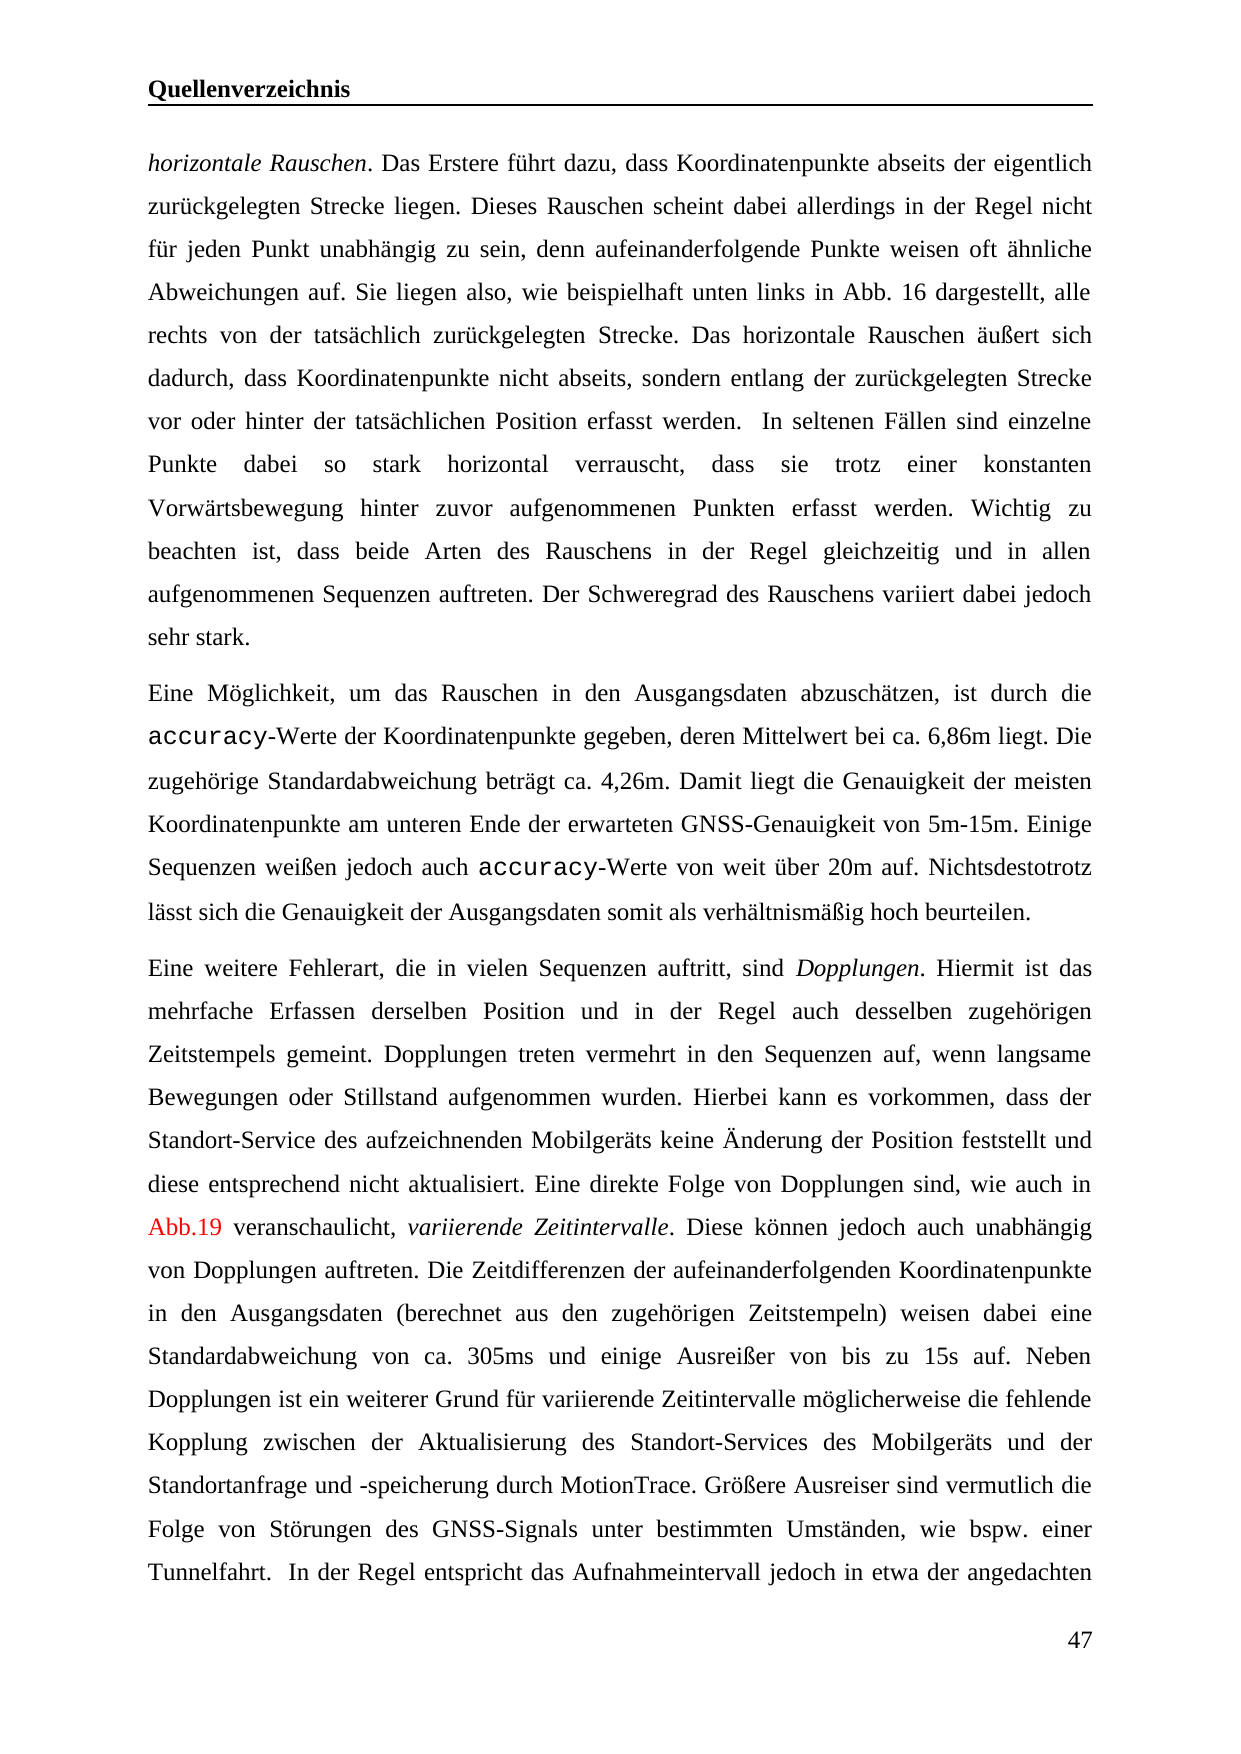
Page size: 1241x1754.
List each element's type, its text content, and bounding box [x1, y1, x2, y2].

text Eine Möglichkeit, um das Rauschen in den Ausgangsdaten abzuschätzen, ist durch die accuracy-Werte der Koordinatenpunkte gegeben, deren Mittelwert bei ca. 6,86m liegt. Die zugehörige Standardabweichung beträgt ca. 4,26m. Damit liegt die Genauigkeit der meisten Koordinatenpunkte am unteren Ende der erwarteten GNSS-Genauigkeit von 5m-15m. Einige Sequenzen weißen jedoch auch accuracy-Werte von weit über 20m auf. Nichtsdestotrotz lässt sich die Genauigkeit der Ausgangsdaten somit als verhältnismäßig hoch beurteilen. [148, 678, 1093, 926]
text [148, 148, 1093, 651]
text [148, 953, 1093, 1586]
